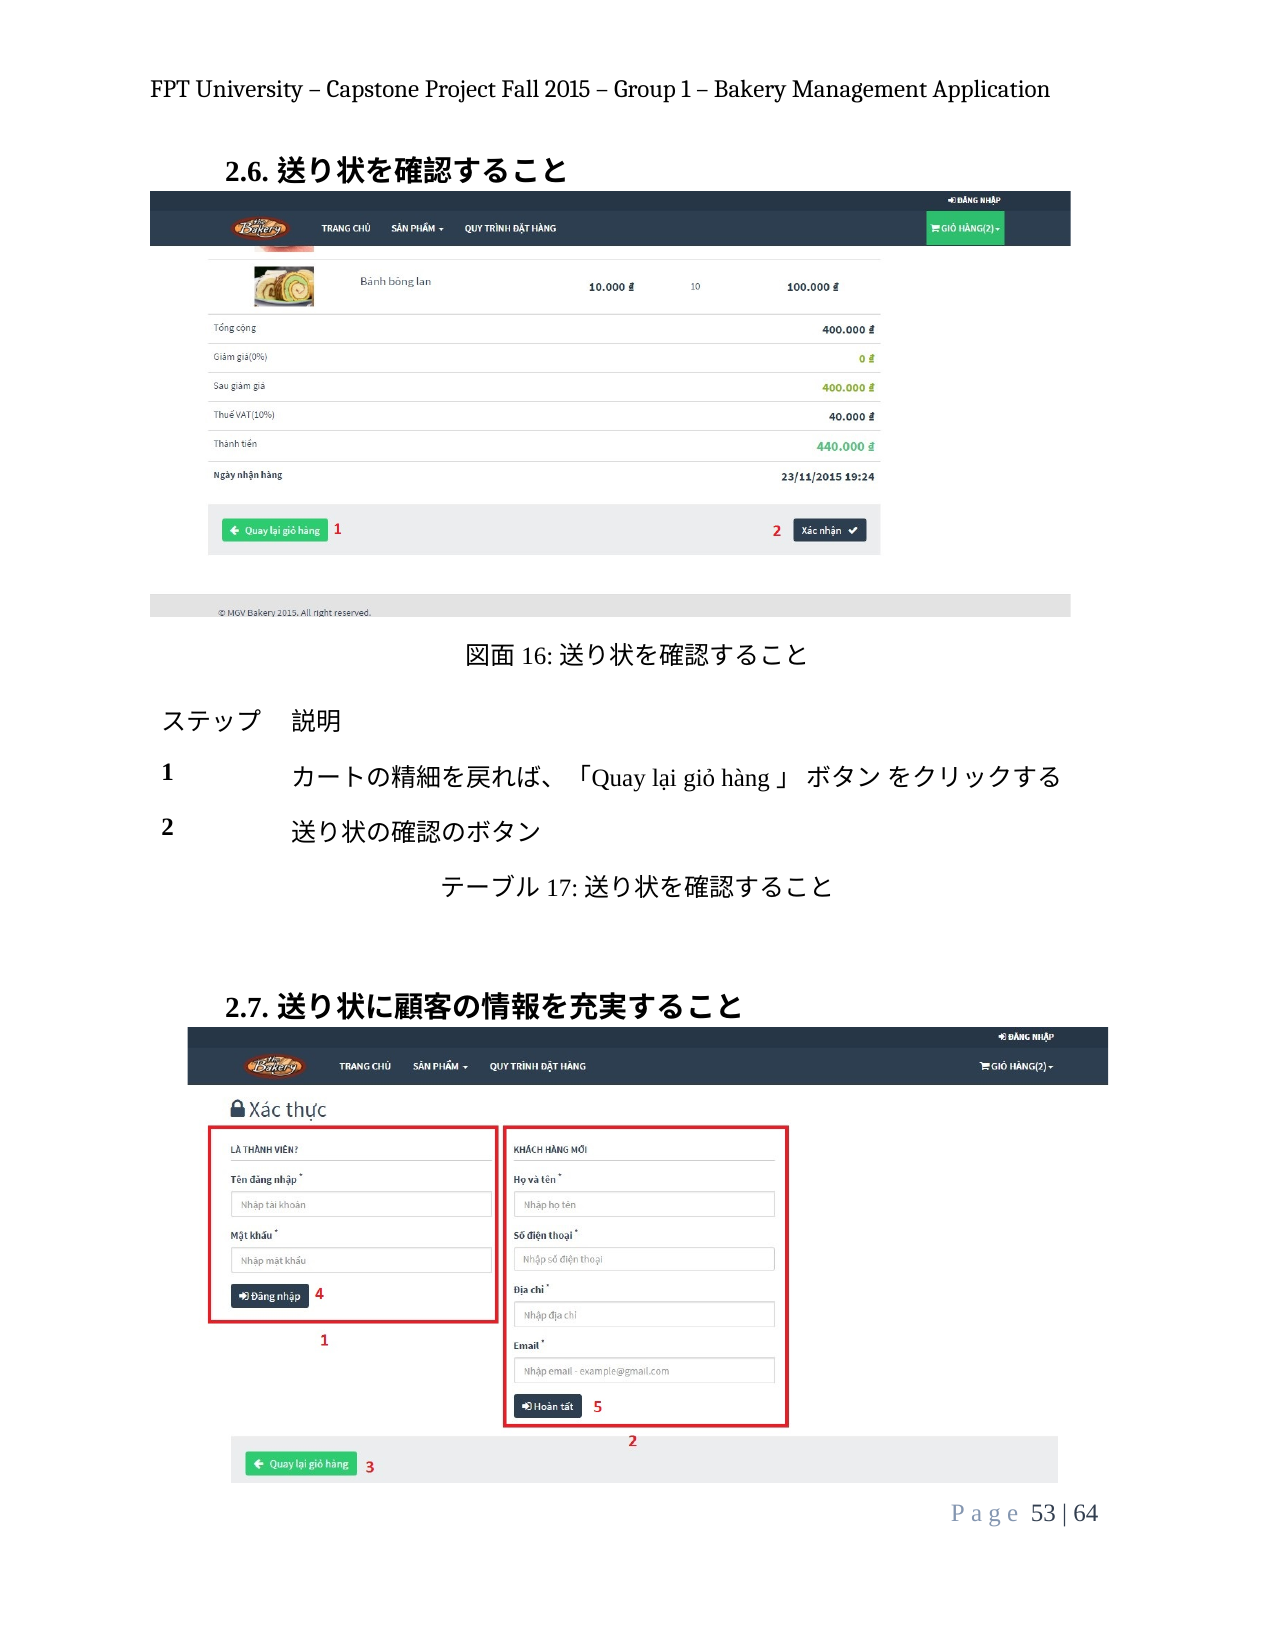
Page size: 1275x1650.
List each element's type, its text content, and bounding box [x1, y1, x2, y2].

subtitle 送り状に顧客の情報を充実すること [225, 983, 1125, 1026]
table_cell 1 [150, 757, 280, 812]
picture [150, 191, 1071, 617]
table_header ステップ [150, 704, 280, 757]
table_header 説明 [280, 704, 1125, 757]
picture [187, 1027, 1109, 1483]
subtitle 送り状を確認すること [225, 150, 1125, 190]
table_cell 2 [150, 812, 280, 867]
table_cell カートの精細を戻れば、「Quay lại giỏ hàng 」 ボタン をクリックする [280, 757, 1125, 812]
table_cell 送り状の確認のボタン [280, 812, 1125, 867]
